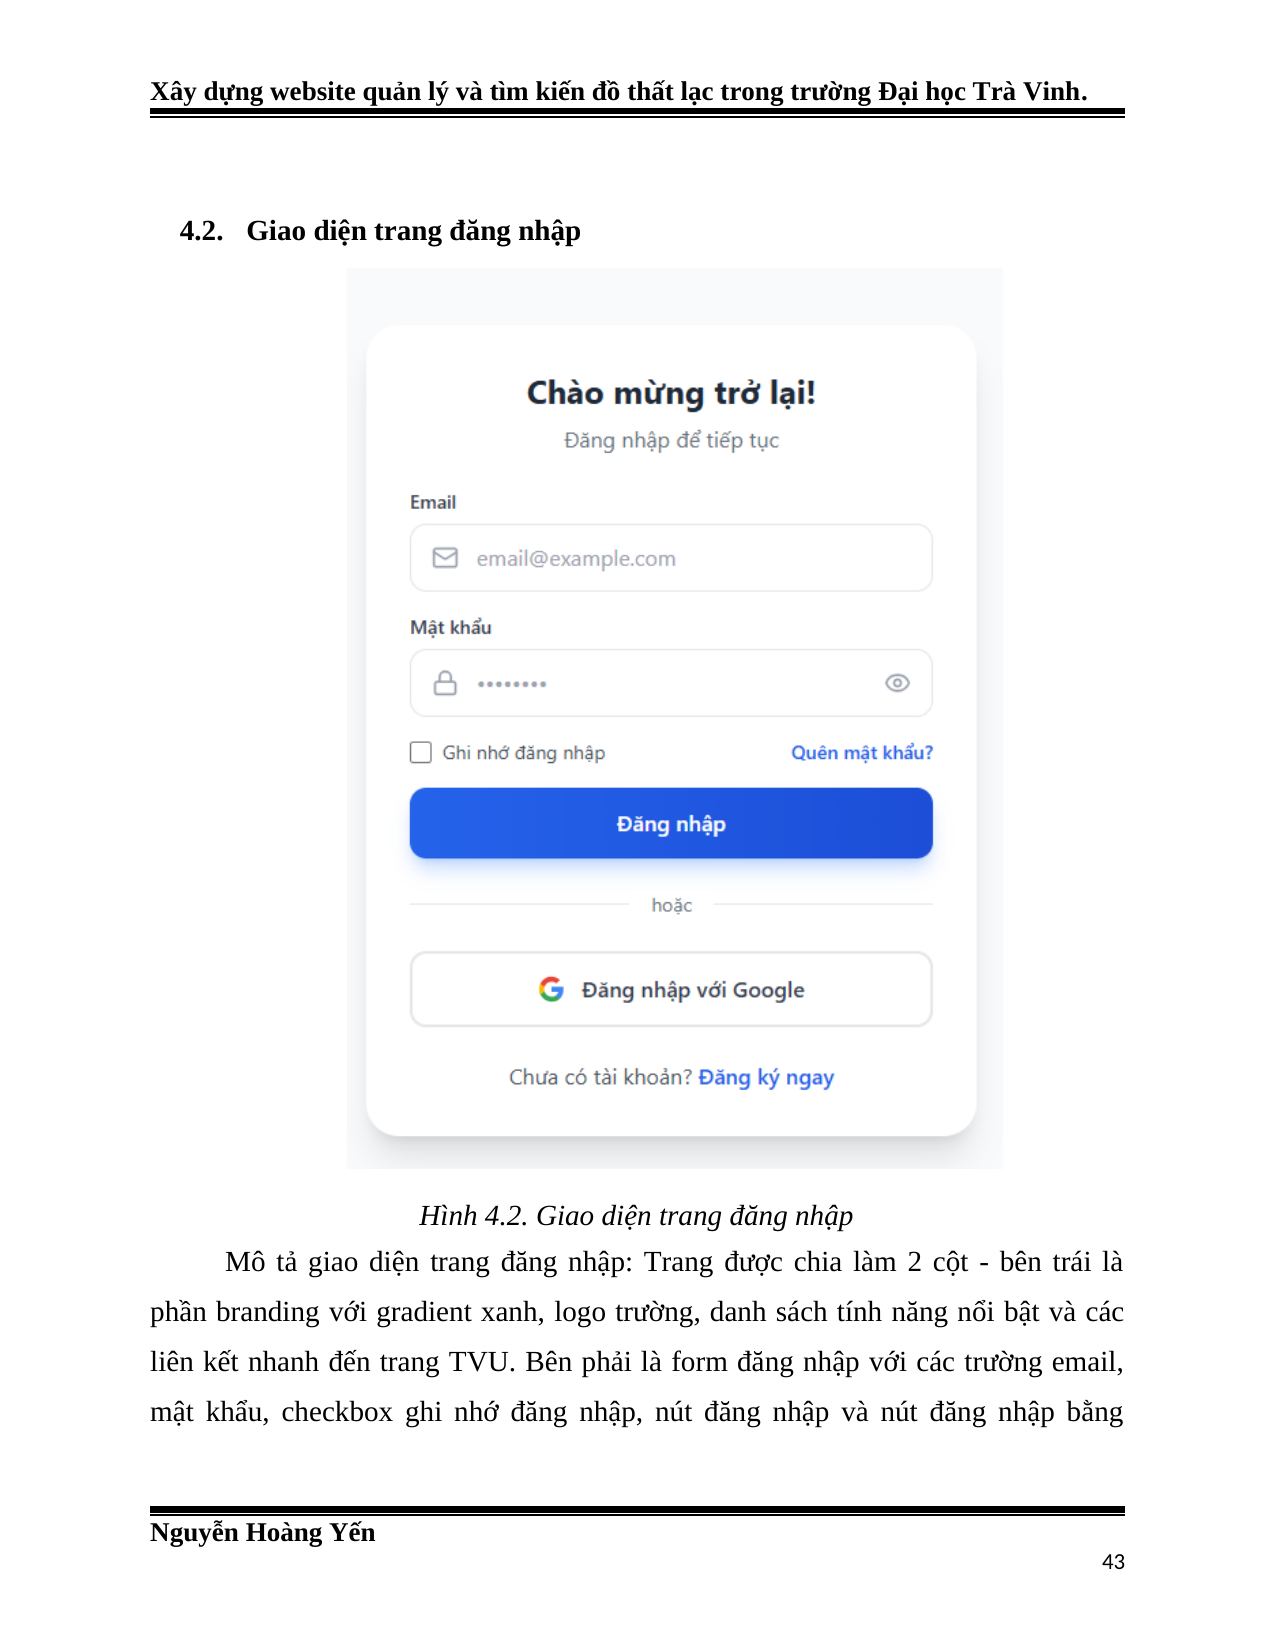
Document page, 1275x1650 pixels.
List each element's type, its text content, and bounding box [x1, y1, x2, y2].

picture [346, 268, 1004, 1169]
text Hình 4.2. Giao diện trang đăng nhập [150, 1198, 1125, 1231]
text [150, 1244, 1125, 1428]
text Giao diện trang đăng nhập [179, 213, 1125, 246]
